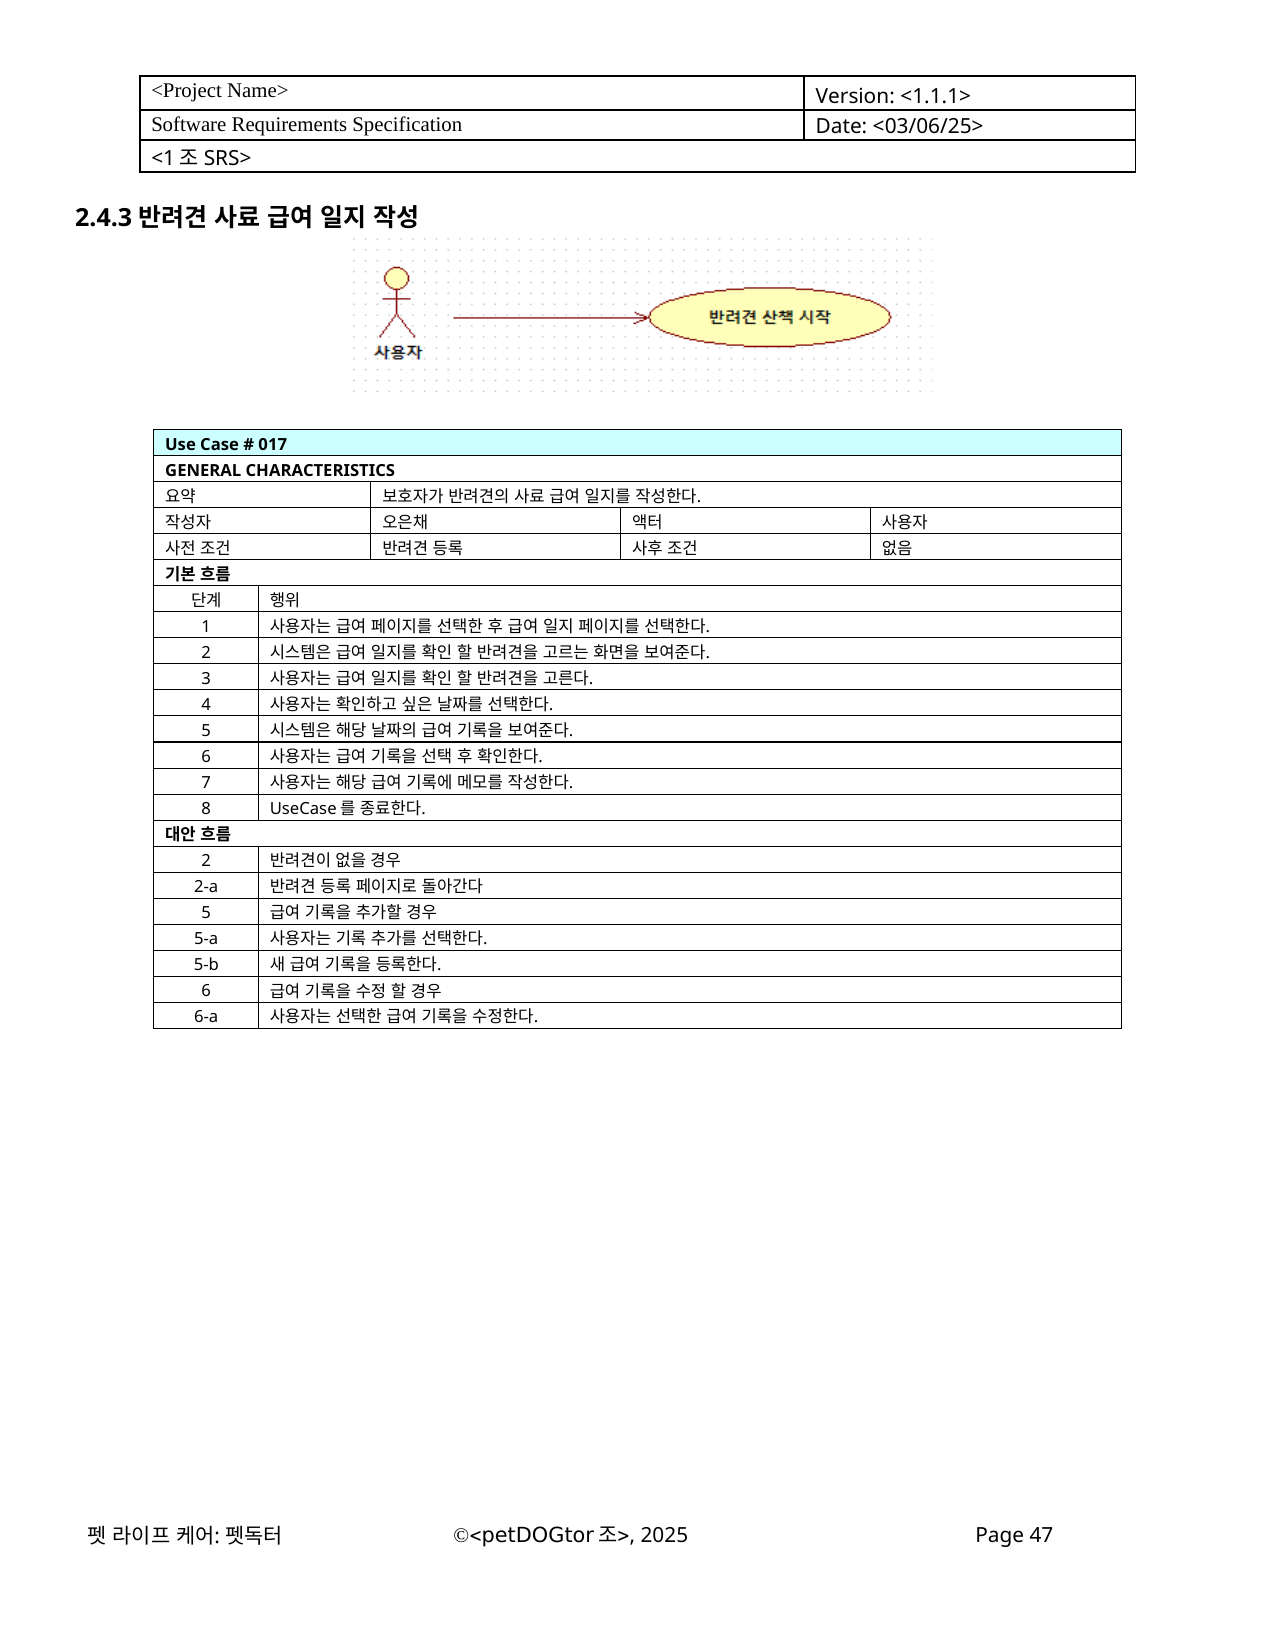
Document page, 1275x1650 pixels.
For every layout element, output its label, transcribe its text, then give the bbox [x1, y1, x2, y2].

table_cell 액터 [621, 508, 870, 533]
table_cell 6-a [154, 1003, 258, 1028]
table_cell 사용자는 급여 일지를 확인 할 반려견을 고른다. [259, 664, 1121, 689]
table_cell 보호자가 반려견의 사료 급여 일지를 작성한다. [371, 482, 1121, 507]
table_cell UseCase를 종료한다. [259, 795, 1121, 819]
table_cell 7 [154, 769, 258, 793]
table_cell 새 급여 기록을 등록한다. [259, 951, 1121, 976]
table_cell 5-a [154, 925, 258, 950]
table_cell 2 [154, 638, 258, 663]
table_cell GENERAL CHARACTERISTICS [154, 456, 1121, 481]
table_header Use Case # 017 [154, 430, 1121, 455]
table_cell 요약 [154, 482, 370, 507]
table_cell 시스템은 해당 날짜의 급여 기록을 보여준다. [259, 716, 1121, 741]
table_cell 단계 [154, 586, 258, 611]
table_cell 오은채 [371, 508, 620, 533]
table_cell 1 [154, 612, 258, 637]
table_cell 8 [154, 795, 258, 819]
table_cell 급여 기록을 추가할 경우 [259, 899, 1121, 924]
table_cell 작성자 [154, 508, 370, 533]
table_cell 3 [154, 664, 258, 689]
table_cell 없음 [871, 534, 1121, 559]
table_cell 6 [154, 977, 258, 1002]
table_cell 사용자는 기록 추가를 선택한다. [259, 925, 1121, 950]
table_cell 사용자 [871, 508, 1121, 533]
table_cell 급여 기록을 수정 할 경우 [259, 977, 1121, 1002]
table_cell 6 [154, 743, 258, 767]
table_cell 사후 조건 [621, 534, 870, 559]
table_cell 시스템은 급여 일지를 확인 할 반려견을 고르는 화면을 보여준다. [259, 638, 1121, 663]
table_cell 2-a [154, 873, 258, 898]
table_cell 반려견 등록 [371, 534, 620, 559]
table_cell 4 [154, 690, 258, 715]
table_cell 사용자는 해당 급여 기록에 메모를 작성한다. [259, 769, 1121, 793]
table_cell 반려견이 없을 경우 [259, 847, 1121, 872]
table_cell 사전 조건 [154, 534, 370, 559]
table_cell 반려견 등록 페이지로 돌아간다 [259, 873, 1121, 898]
text 2.4.3 반려견 사료 급여 일지 작성 [75, 198, 1200, 234]
table_cell 5-b [154, 951, 258, 976]
table_cell 2 [154, 847, 258, 872]
table_cell 5 [154, 899, 258, 924]
table_cell 사용자는 선택한 급여 기록을 수정한다. [259, 1003, 1121, 1028]
table_cell 5 [154, 716, 258, 741]
picture [343, 233, 933, 395]
table_cell 행위 [259, 586, 1121, 611]
table_cell 사용자는 급여 페이지를 선택한 후 급여 일지 페이지를 선택한다. [259, 612, 1121, 637]
table_cell 사용자는 급여 기록을 선택 후 확인한다. [259, 743, 1121, 767]
table_cell 기본 흐름 [154, 560, 1121, 585]
table_cell 대안 흐름 [154, 821, 1121, 846]
table_cell 사용자는 확인하고 싶은 날짜를 선택한다. [259, 690, 1121, 715]
